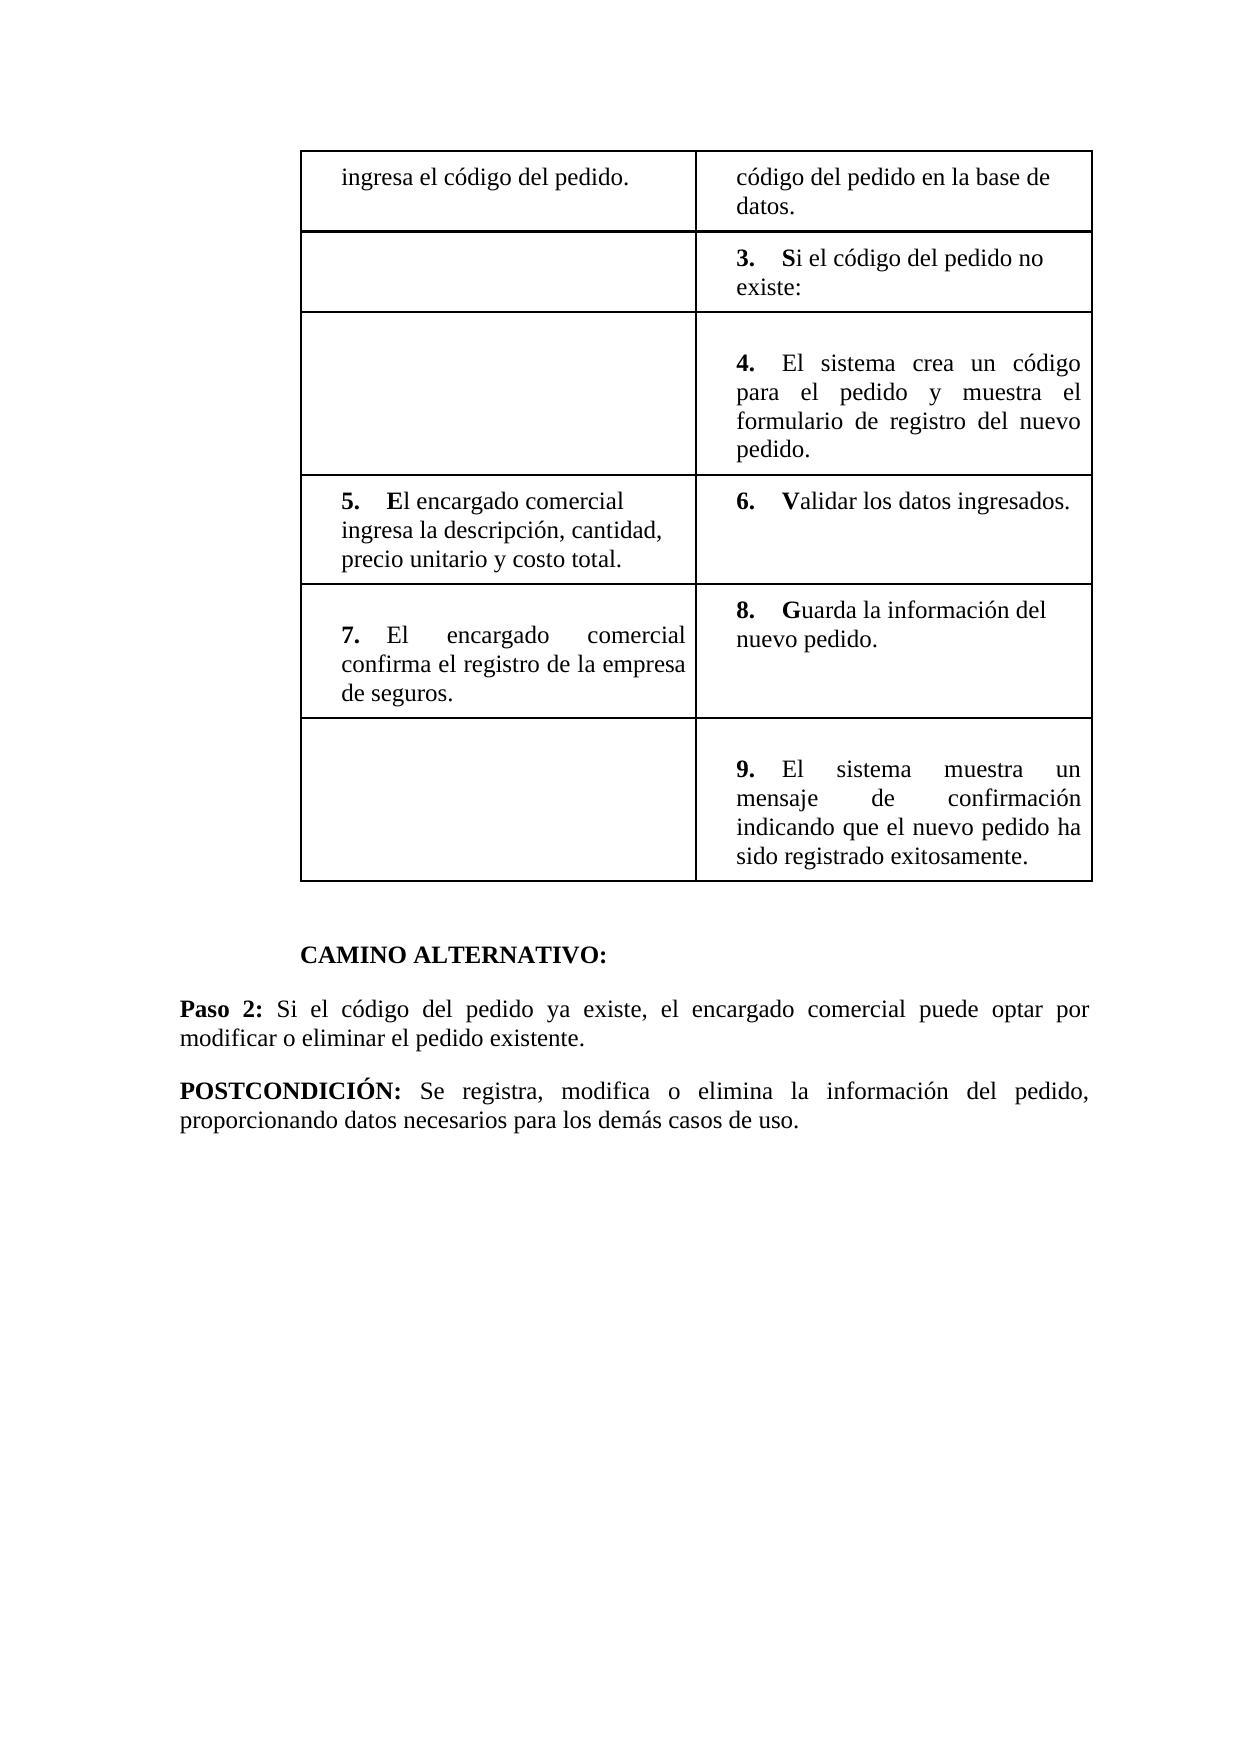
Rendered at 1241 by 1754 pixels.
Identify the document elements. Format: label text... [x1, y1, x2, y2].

table_cell Guarda la información del nuevo pedido. [697, 585, 1091, 717]
table_cell El sistema muestra un mensaje de confirmación indicando que el nuevo pedido ha sido registrado exitosamente. [697, 719, 1091, 880]
table_cell [302, 233, 695, 311]
table_cell Si el código del pedido no existe: [697, 233, 1091, 311]
text CAMINO ALTERNATIVO: [179, 940, 1090, 969]
table_cell [302, 313, 695, 474]
table_cell El sistema crea un código para el pedido y muestra el formulario de registro del nuevo pedido. [697, 313, 1091, 474]
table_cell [697, 152, 1091, 230]
table_cell El encargado comercial confirma el registro de la empresa de seguros. [302, 585, 695, 717]
table_cell El encargado comercial ingresa la descripción, cantidad, precio unitario y costo total. [302, 476, 695, 583]
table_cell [302, 152, 695, 230]
text Paso 2: Si el código del pedido ya existe, el encargado comercial puede optar por modificar o eliminar el pedido existente. [179, 994, 1090, 1051]
text POSTCONDICIÓN: Se registra, modifica o elimina la información del pedido, proporcionando datos necesarios para los demás casos de uso. [179, 1076, 1090, 1134]
table_cell Validar los datos ingresados. [697, 476, 1091, 583]
table_cell [302, 719, 695, 880]
